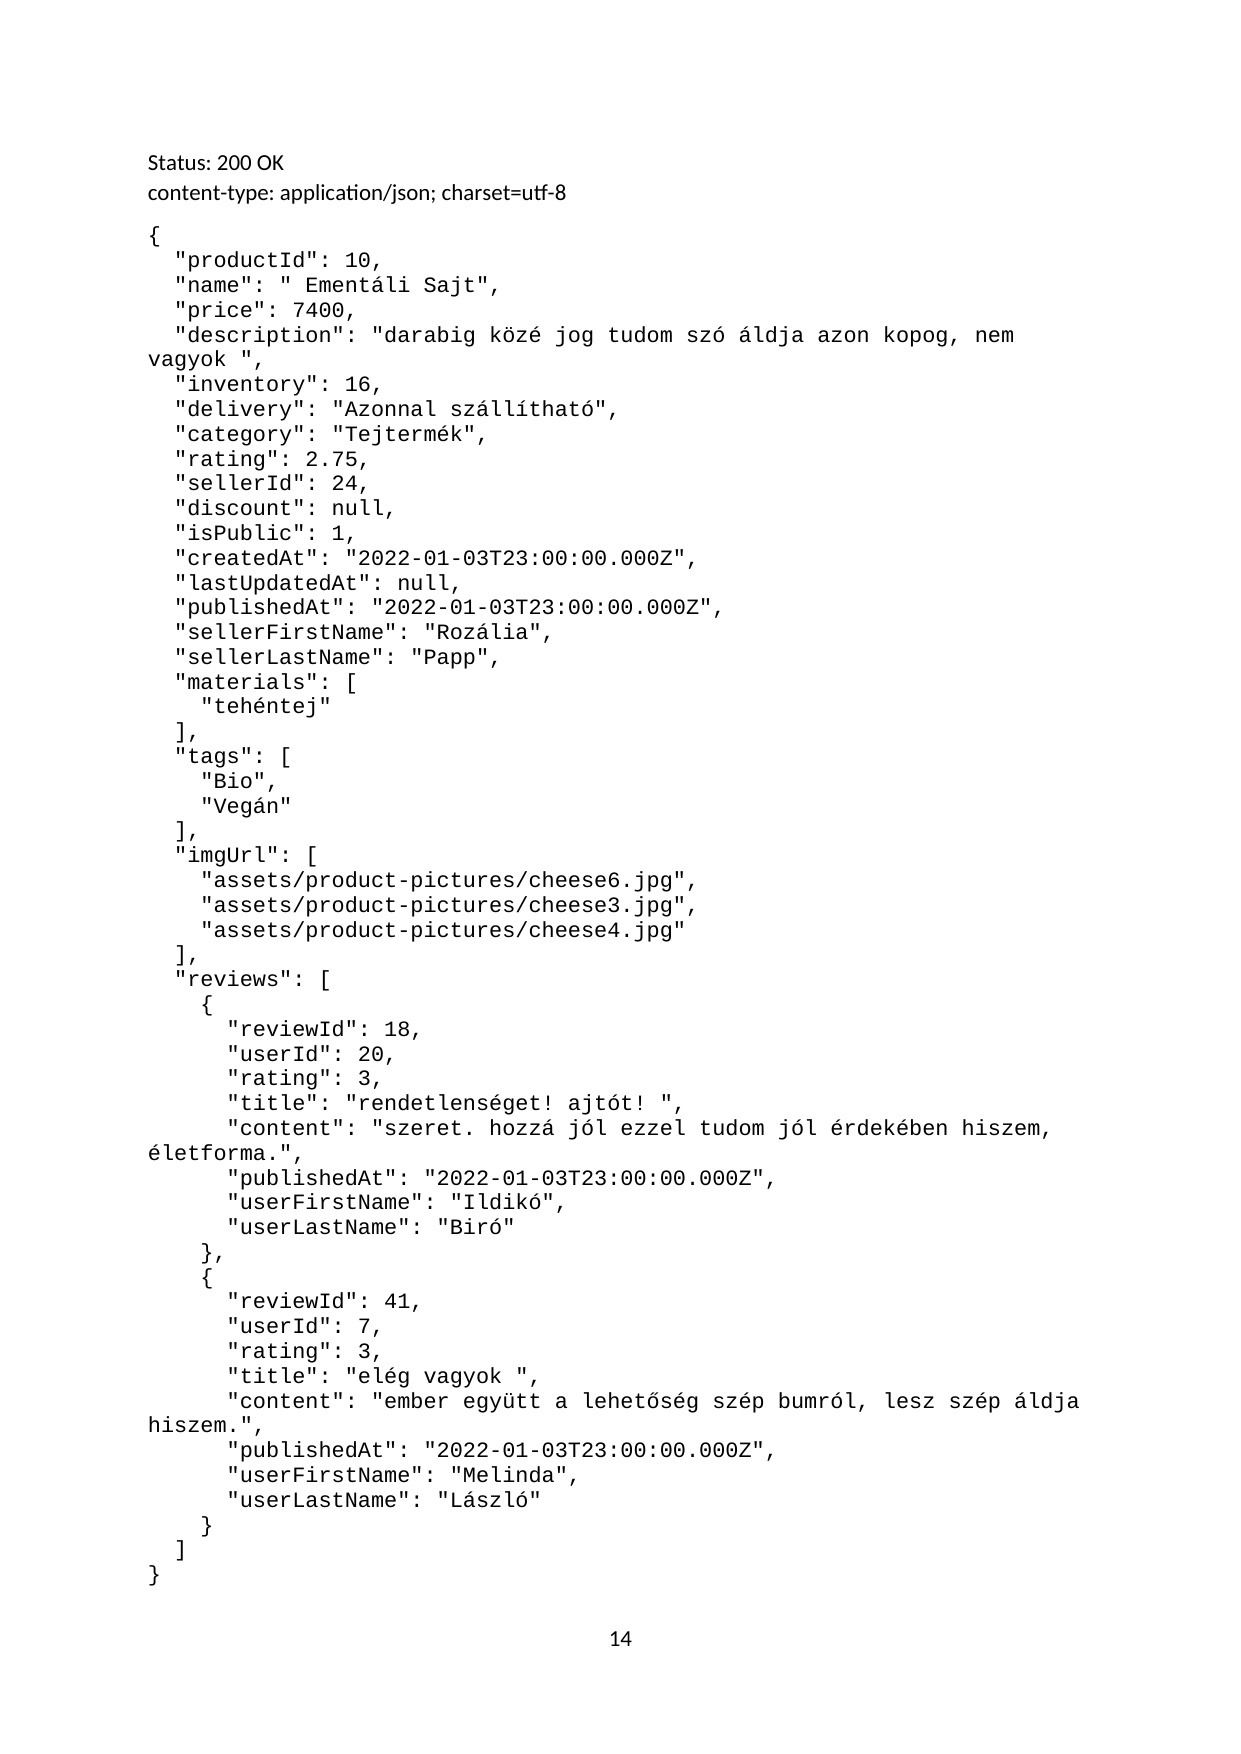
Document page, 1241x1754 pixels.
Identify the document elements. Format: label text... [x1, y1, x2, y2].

text "description": "darabig közé jog tudom szó áldja azon kopog, nem vagyok ", [148, 324, 1093, 373]
text "Bio", [148, 770, 1093, 795]
text ] [148, 1539, 1093, 1563]
text "name": " Ementáli Sajt", [148, 274, 1093, 299]
text ], [148, 944, 1093, 968]
text "rating": 2.75, [148, 448, 1093, 473]
text "userFirstName": "Melinda", [148, 1464, 1093, 1489]
text ], [148, 820, 1093, 844]
text "price": 7400, [148, 299, 1093, 324]
text "lastUpdatedAt": null, [148, 572, 1093, 597]
text "title": "rendetlenséget! ajtót! ", [148, 1092, 1093, 1117]
text "Vegán" [148, 795, 1093, 820]
text "publishedAt": "2022-01-03T23:00:00.000Z", [148, 1167, 1093, 1192]
text } [148, 1514, 1093, 1539]
text "reviewId": 41, [148, 1291, 1093, 1316]
text "content": "szeret. hozzá jól ezzel tudom jól érdekében hiszem, életforma.", [148, 1117, 1093, 1167]
text "userLastName": "László" [148, 1489, 1093, 1514]
text { [148, 1266, 1093, 1291]
text "title": "elég vagyok ", [148, 1365, 1093, 1390]
text "userId": 20, [148, 1043, 1093, 1068]
text Status: 200 OK content-type: application/json; charset=utf-8 [148, 148, 1093, 206]
text "assets/product-pictures/cheese4.jpg" [148, 919, 1093, 944]
text "reviews": [ [148, 968, 1093, 993]
text { [148, 225, 1093, 249]
text "sellerFirstName": "Rozália", [148, 621, 1093, 646]
text "publishedAt": "2022-01-03T23:00:00.000Z", [148, 1439, 1093, 1464]
text "productId": 10, [148, 249, 1093, 274]
text "assets/product-pictures/cheese3.jpg", [148, 894, 1093, 919]
text "inventory": 16, [148, 373, 1093, 398]
text }, [148, 1241, 1093, 1266]
text { [148, 993, 1093, 1018]
text "materials": [ [148, 671, 1093, 696]
text "userFirstName": "Ildikó", [148, 1192, 1093, 1216]
text "reviewId": 18, [148, 1018, 1093, 1043]
text "imgUrl": [ [148, 844, 1093, 869]
text "createdAt": "2022-01-03T23:00:00.000Z", [148, 547, 1093, 572]
text "userLastName": "Biró" [148, 1216, 1093, 1241]
text } [148, 1563, 1093, 1588]
text ], [148, 721, 1093, 745]
text "content": "ember együtt a lehetőség szép bumról, lesz szép áldja hiszem.", [148, 1390, 1093, 1439]
text "rating": 3, [148, 1068, 1093, 1092]
text "discount": null, [148, 497, 1093, 522]
text "tehéntej" [148, 696, 1093, 721]
text "tags": [ [148, 745, 1093, 770]
text "category": "Tejtermék", [148, 423, 1093, 448]
text "sellerLastName": "Papp", [148, 646, 1093, 671]
text "userId": 7, [148, 1316, 1093, 1340]
text "rating": 3, [148, 1340, 1093, 1365]
text "publishedAt": "2022-01-03T23:00:00.000Z", [148, 597, 1093, 621]
text "assets/product-pictures/cheese6.jpg", [148, 869, 1093, 894]
text "delivery": "Azonnal szállítható", [148, 398, 1093, 423]
text "isPublic": 1, [148, 522, 1093, 547]
text "sellerId": 24, [148, 473, 1093, 497]
